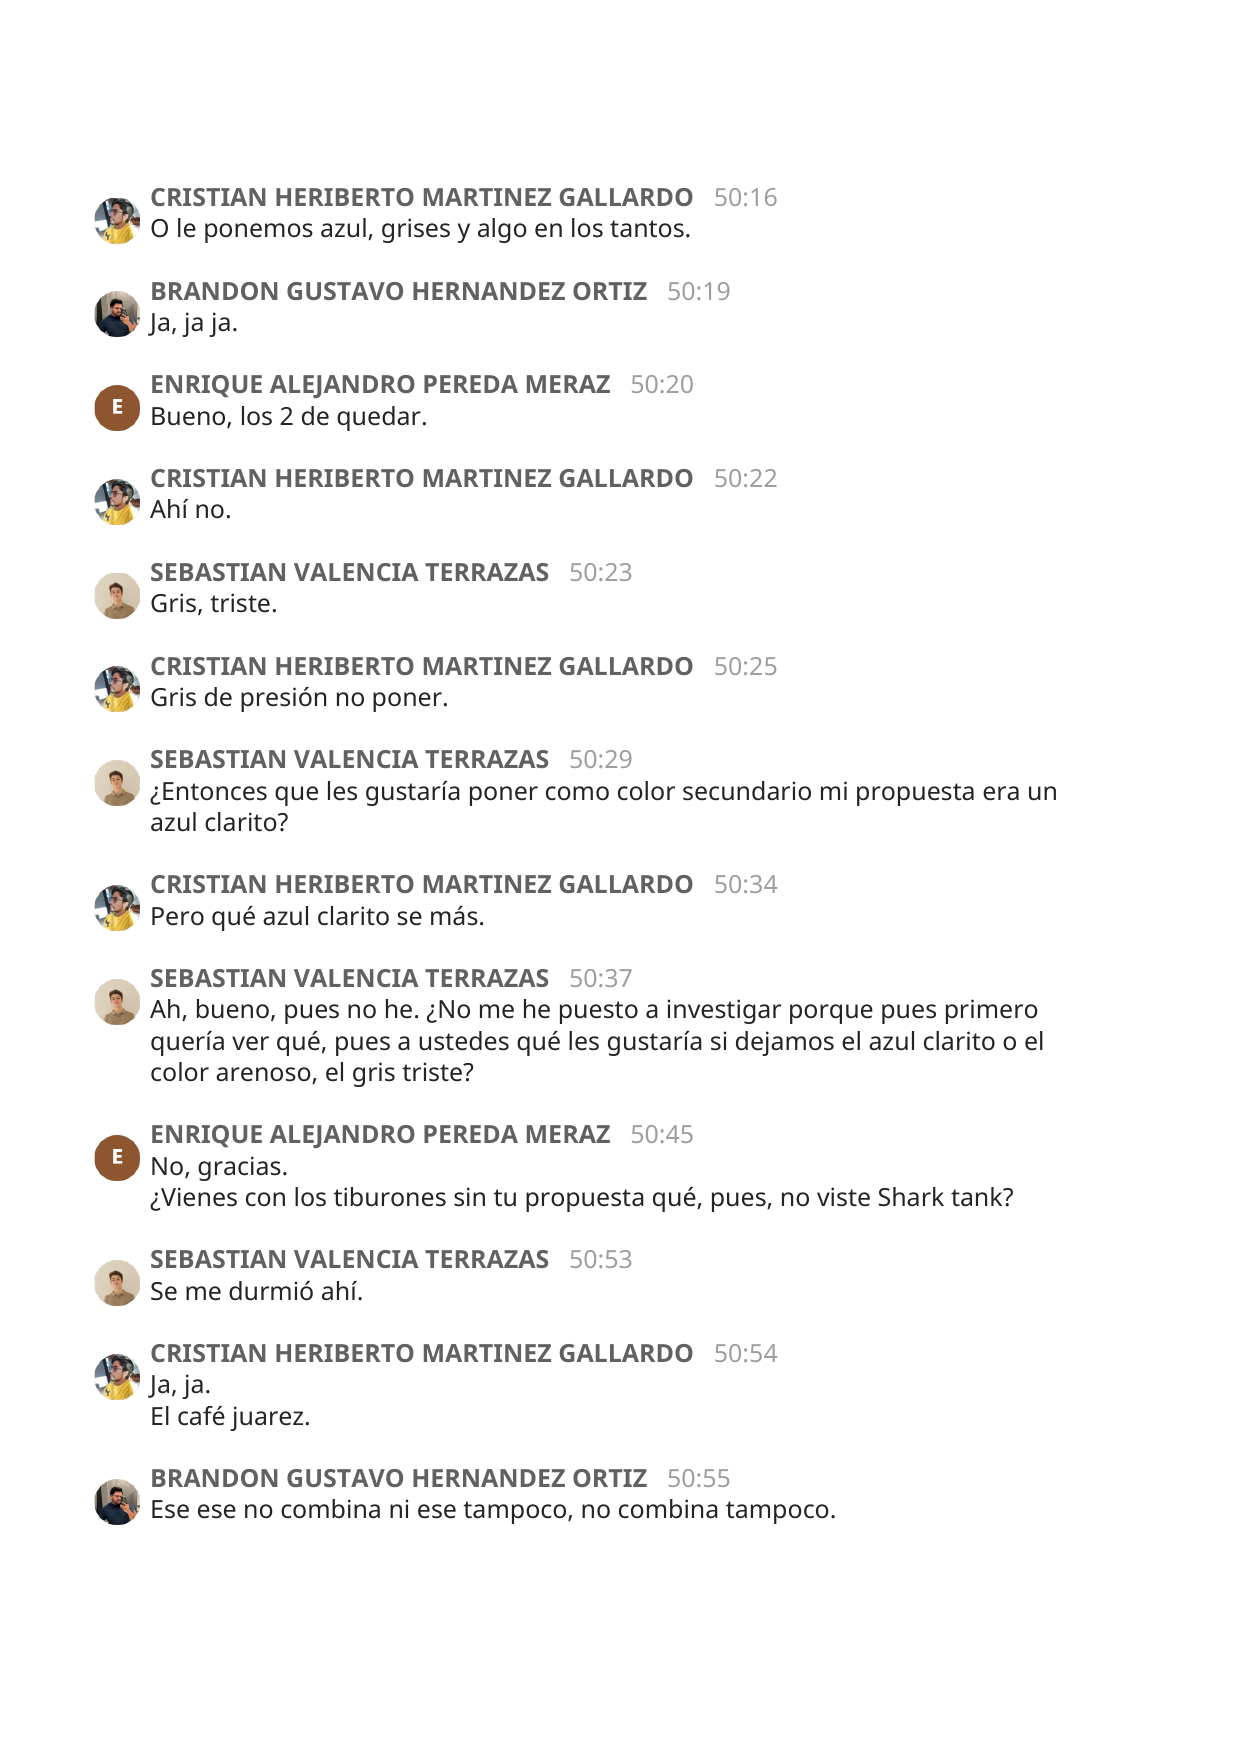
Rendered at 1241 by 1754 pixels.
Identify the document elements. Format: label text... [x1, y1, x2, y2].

picture [94, 385, 140, 431]
picture [94, 760, 140, 806]
picture [94, 1260, 140, 1306]
picture [94, 1479, 140, 1525]
text SEBASTIAN VALENCIA TERRAZAS 50:37 Ah, bueno, pues no he. ¿No me he puesto a investigar porque pues primero quería ver qué, pues a ustedes qué les gustaría si dejamos el azul clarito o el color arenoso, el gris triste? [150, 931, 1090, 1087]
text BRANDON GUSTAVO HERNANDEZ ORTIZ 50:19 Ja, ja ja. [150, 244, 1090, 337]
picture [94, 885, 140, 931]
text CRISTIAN HERIBERTO MARTINEZ GALLARDO 50:34 Pero qué azul clarito se más. [150, 837, 1090, 931]
picture [94, 198, 140, 244]
picture [94, 1354, 140, 1400]
picture [94, 573, 140, 619]
text CRISTIAN HERIBERTO MARTINEZ GALLARDO 50:25 Gris de presión no poner. [150, 619, 1090, 712]
text SEBASTIAN VALENCIA TERRAZAS 50:53 Se me durmió ahí. [150, 1212, 1090, 1306]
text SEBASTIAN VALENCIA TERRAZAS 50:29 ¿Entonces que les gustaría poner como color secundario mi propuesta era un azul clarito? [150, 712, 1090, 837]
text CRISTIAN HERIBERTO MARTINEZ GALLARDO 50:22 Ahí no. [150, 431, 1090, 525]
picture [94, 479, 140, 525]
text ENRIQUE ALEJANDRO PEREDA MERAZ 50:45 No, gracias. ¿Vienes con los tiburones sin tu propuesta qué, pues, no viste Shark tank? [150, 1087, 1090, 1212]
picture [94, 1135, 140, 1181]
text SEBASTIAN VALENCIA TERRAZAS 50:23 Gris, triste. [150, 525, 1090, 619]
picture [94, 666, 140, 712]
text ENRIQUE ALEJANDRO PEREDA MERAZ 50:20 Bueno, los 2 de quedar. [150, 337, 1090, 431]
text BRANDON GUSTAVO HERNANDEZ ORTIZ 50:55 Ese ese no combina ni ese tampoco, no combina tampoco. [150, 1431, 1090, 1525]
text CRISTIAN HERIBERTO MARTINEZ GALLARDO 50:16 O le ponemos azul, grises y algo en los tantos. [150, 150, 1090, 244]
picture [94, 979, 140, 1025]
text CRISTIAN HERIBERTO MARTINEZ GALLARDO 50:54 Ja, ja. El café juarez. [150, 1306, 1090, 1431]
picture [94, 291, 140, 337]
